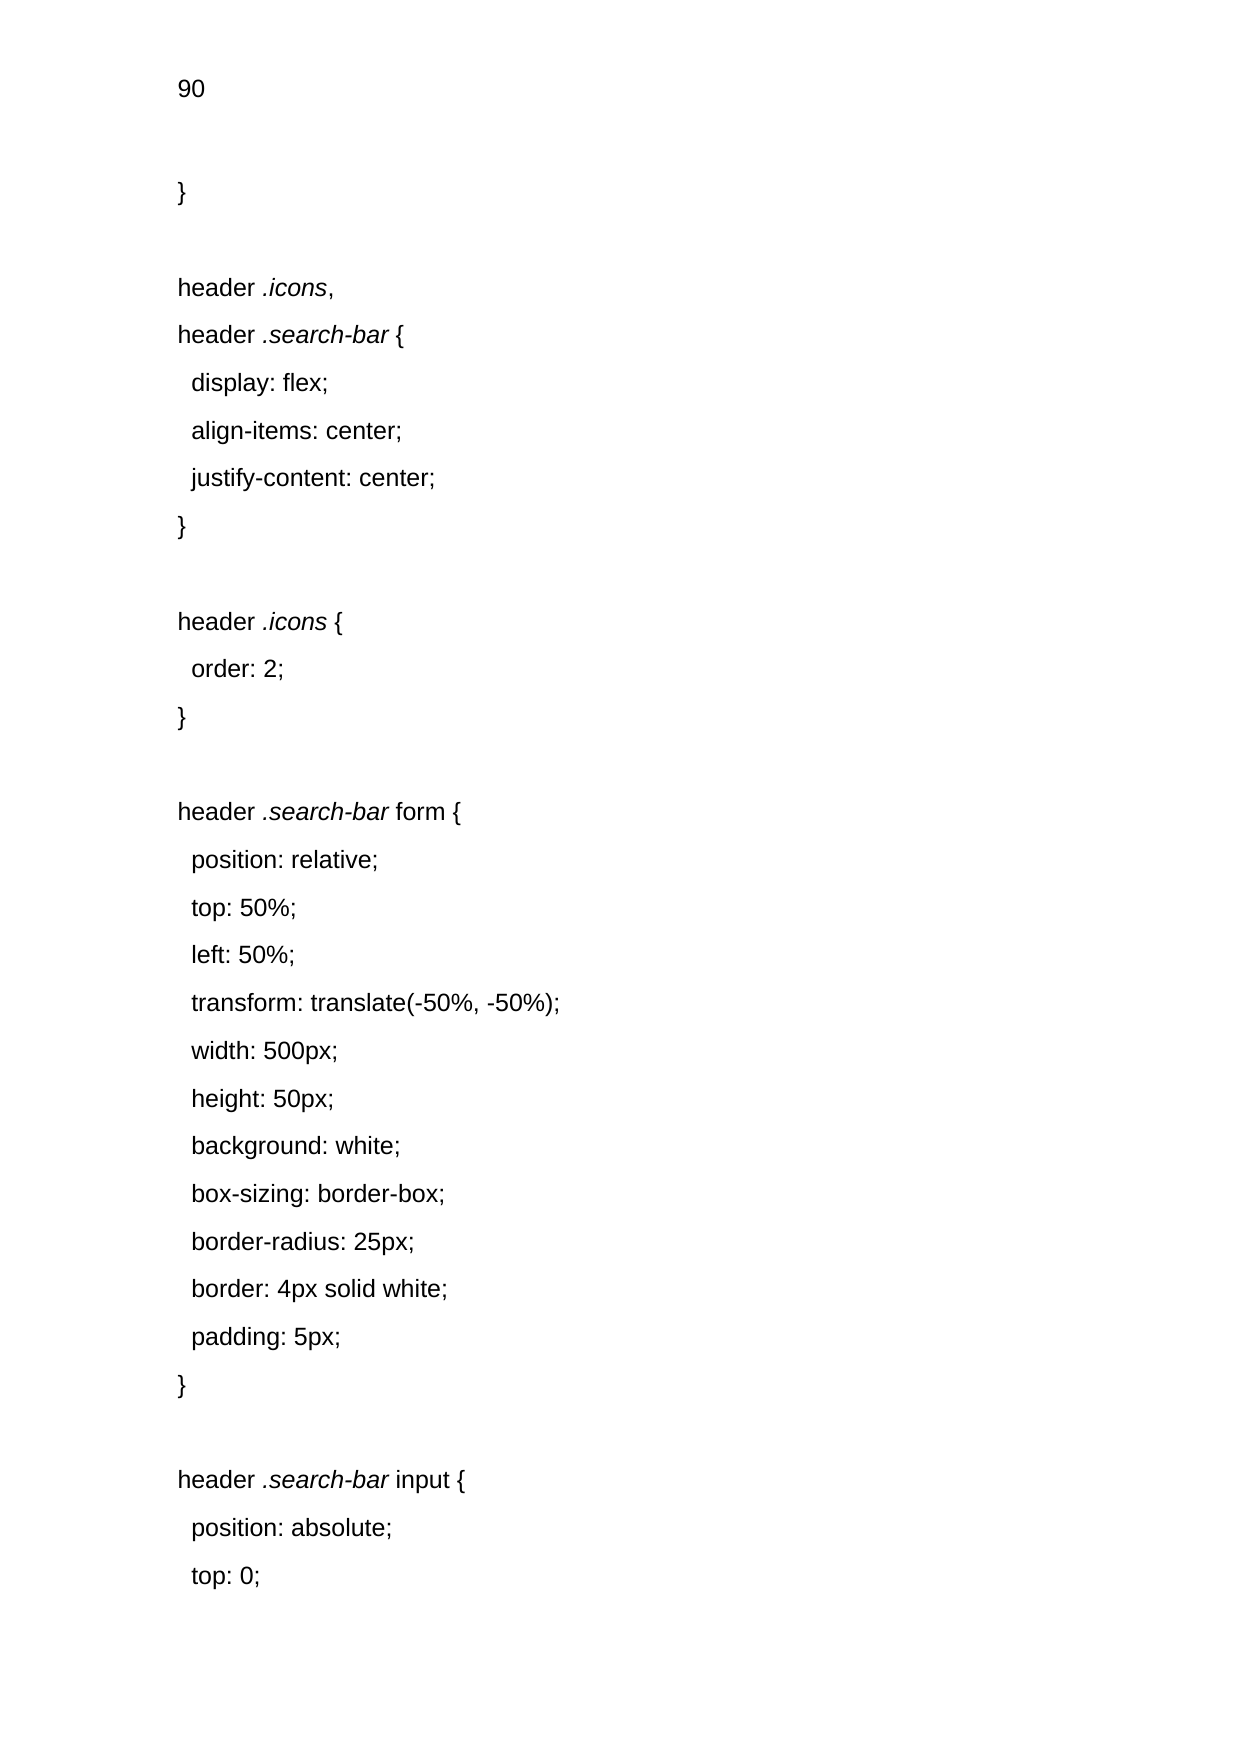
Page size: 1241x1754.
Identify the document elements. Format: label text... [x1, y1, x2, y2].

text top: 50%; [177, 893, 1122, 922]
text position: absolute; [177, 1513, 1122, 1542]
text display: flex; [177, 368, 1122, 397]
text } [177, 511, 1122, 540]
text header .icons { [177, 607, 1122, 635]
text order: 2; [177, 654, 1122, 683]
text header .search-bar input { [177, 1465, 1122, 1494]
text align-items: center; [177, 416, 1122, 444]
text header .search-bar { [177, 320, 1122, 349]
text padding: 5px; [177, 1322, 1122, 1351]
text } [177, 702, 1122, 731]
text background: white; [177, 1131, 1122, 1160]
text box-sizing: border-box; [177, 1179, 1122, 1208]
text width: 500px; [177, 1036, 1122, 1065]
text transform: translate(-50%, -50%); [177, 988, 1122, 1017]
text left: 50%; [177, 941, 1122, 969]
text justify-content: center; [177, 463, 1122, 492]
text border-radius: 25px; [177, 1227, 1122, 1256]
text height: 50px; [177, 1084, 1122, 1112]
text } [177, 177, 1122, 206]
text position: relative; [177, 845, 1122, 874]
text header .search-bar form { [177, 797, 1122, 826]
text top: 0; [177, 1561, 1122, 1589]
text } [177, 1370, 1122, 1399]
text header .icons, [177, 273, 1122, 301]
text border: 4px solid white; [177, 1274, 1122, 1303]
